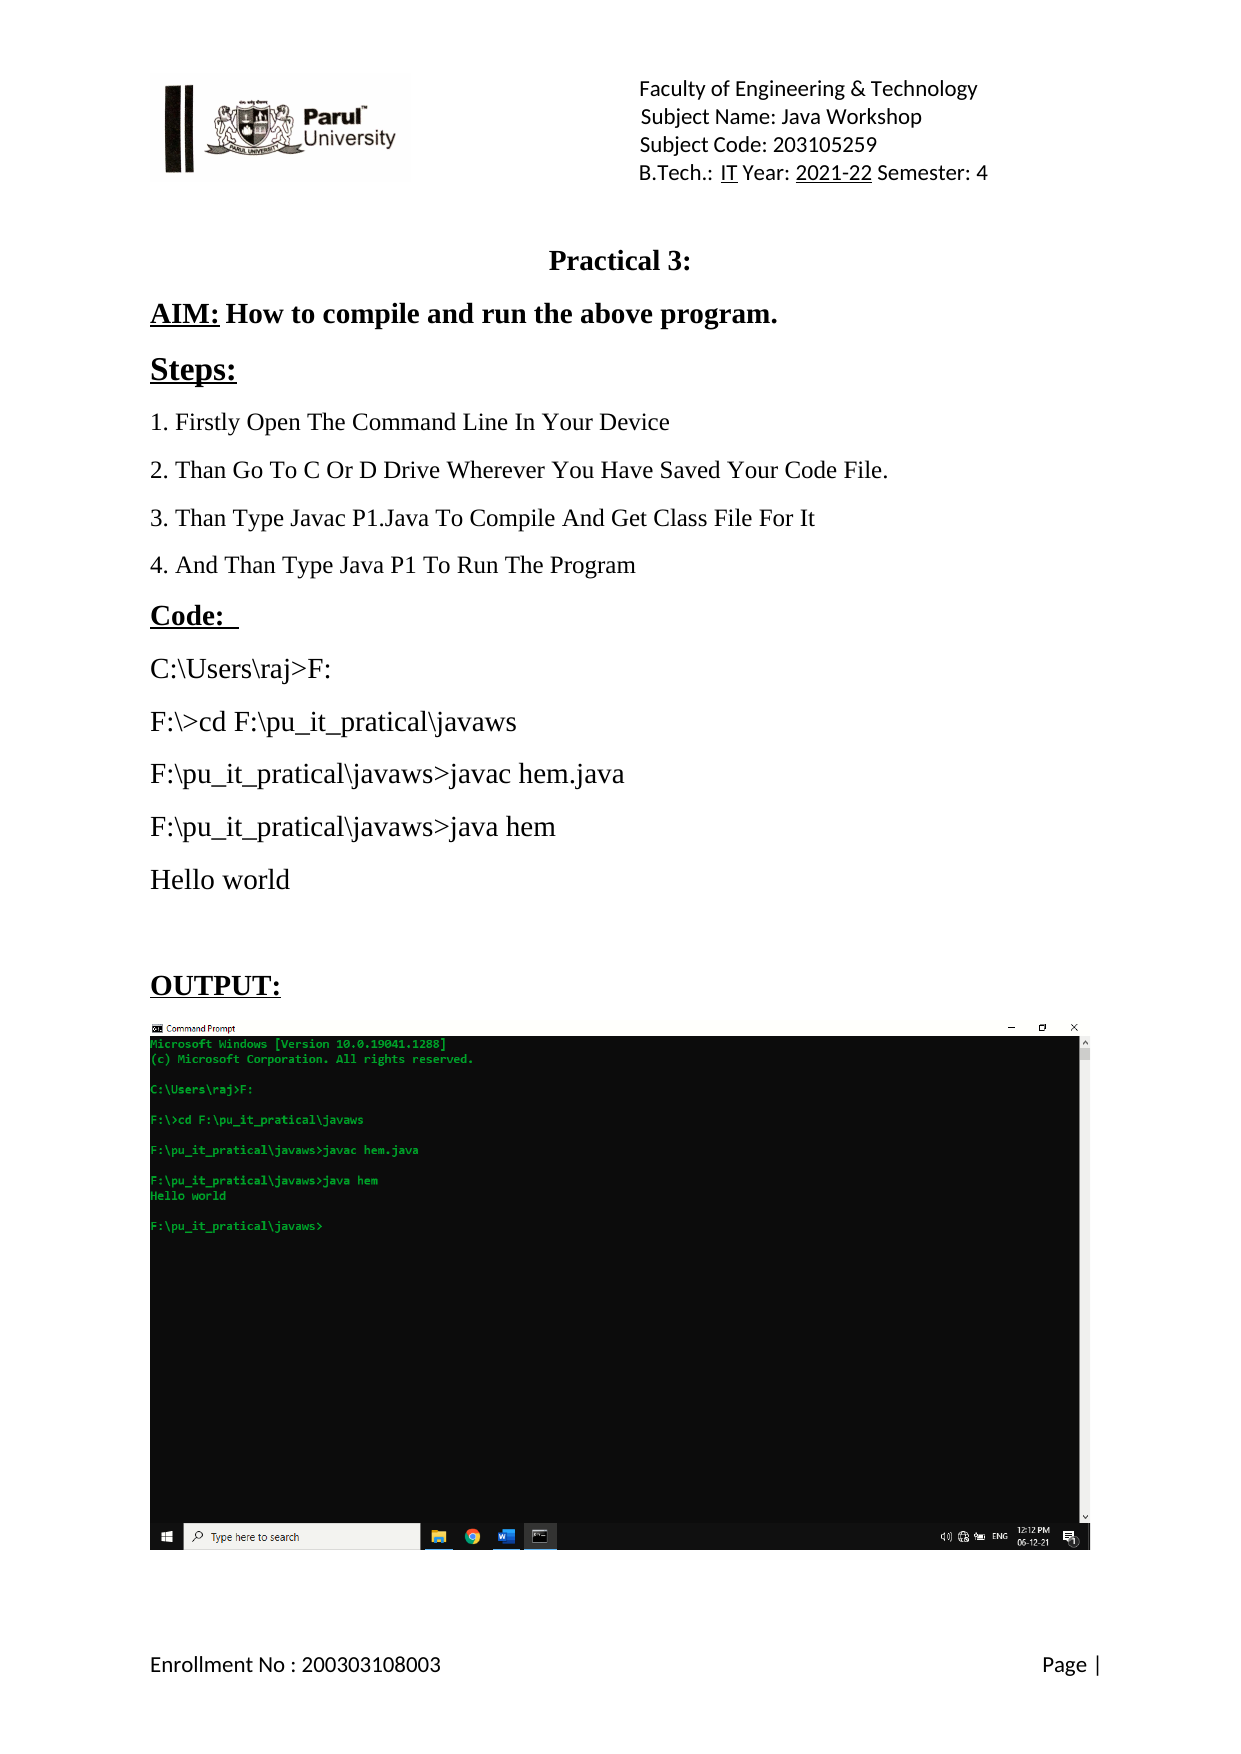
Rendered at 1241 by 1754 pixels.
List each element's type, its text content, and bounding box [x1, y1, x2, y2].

text Steps: [150, 349, 1090, 387]
text F:\>cd F:\pu_it_pratical\javaws [150, 704, 1090, 737]
text Code: [150, 598, 1090, 632]
text Practical 3: [150, 243, 1090, 277]
picture [150, 73, 411, 182]
text OUTPUT: [150, 968, 1090, 1001]
picture [150, 1020, 1091, 1550]
text 3. Than Type Javac P1.Java To Compile And Get Class File For It [150, 503, 1090, 531]
text C:\Users\raj>F: [150, 651, 1090, 684]
text 1. Firstly Open The Command Line In Your Device [150, 407, 1090, 436]
text F:\pu_it_pratical\javaws>javac hem.java [150, 756, 1090, 790]
text Hello world [150, 862, 1090, 896]
text F:\pu_it_pratical\javaws>java hem [150, 809, 1090, 843]
text 2. Than Go To C Or D Drive Wherever You Have Saved Your Code File. [150, 455, 1090, 484]
text 4. And Than Type Java P1 To Run The Program [150, 550, 1090, 579]
text AIM: How to compile and run the above program. [150, 296, 1090, 330]
